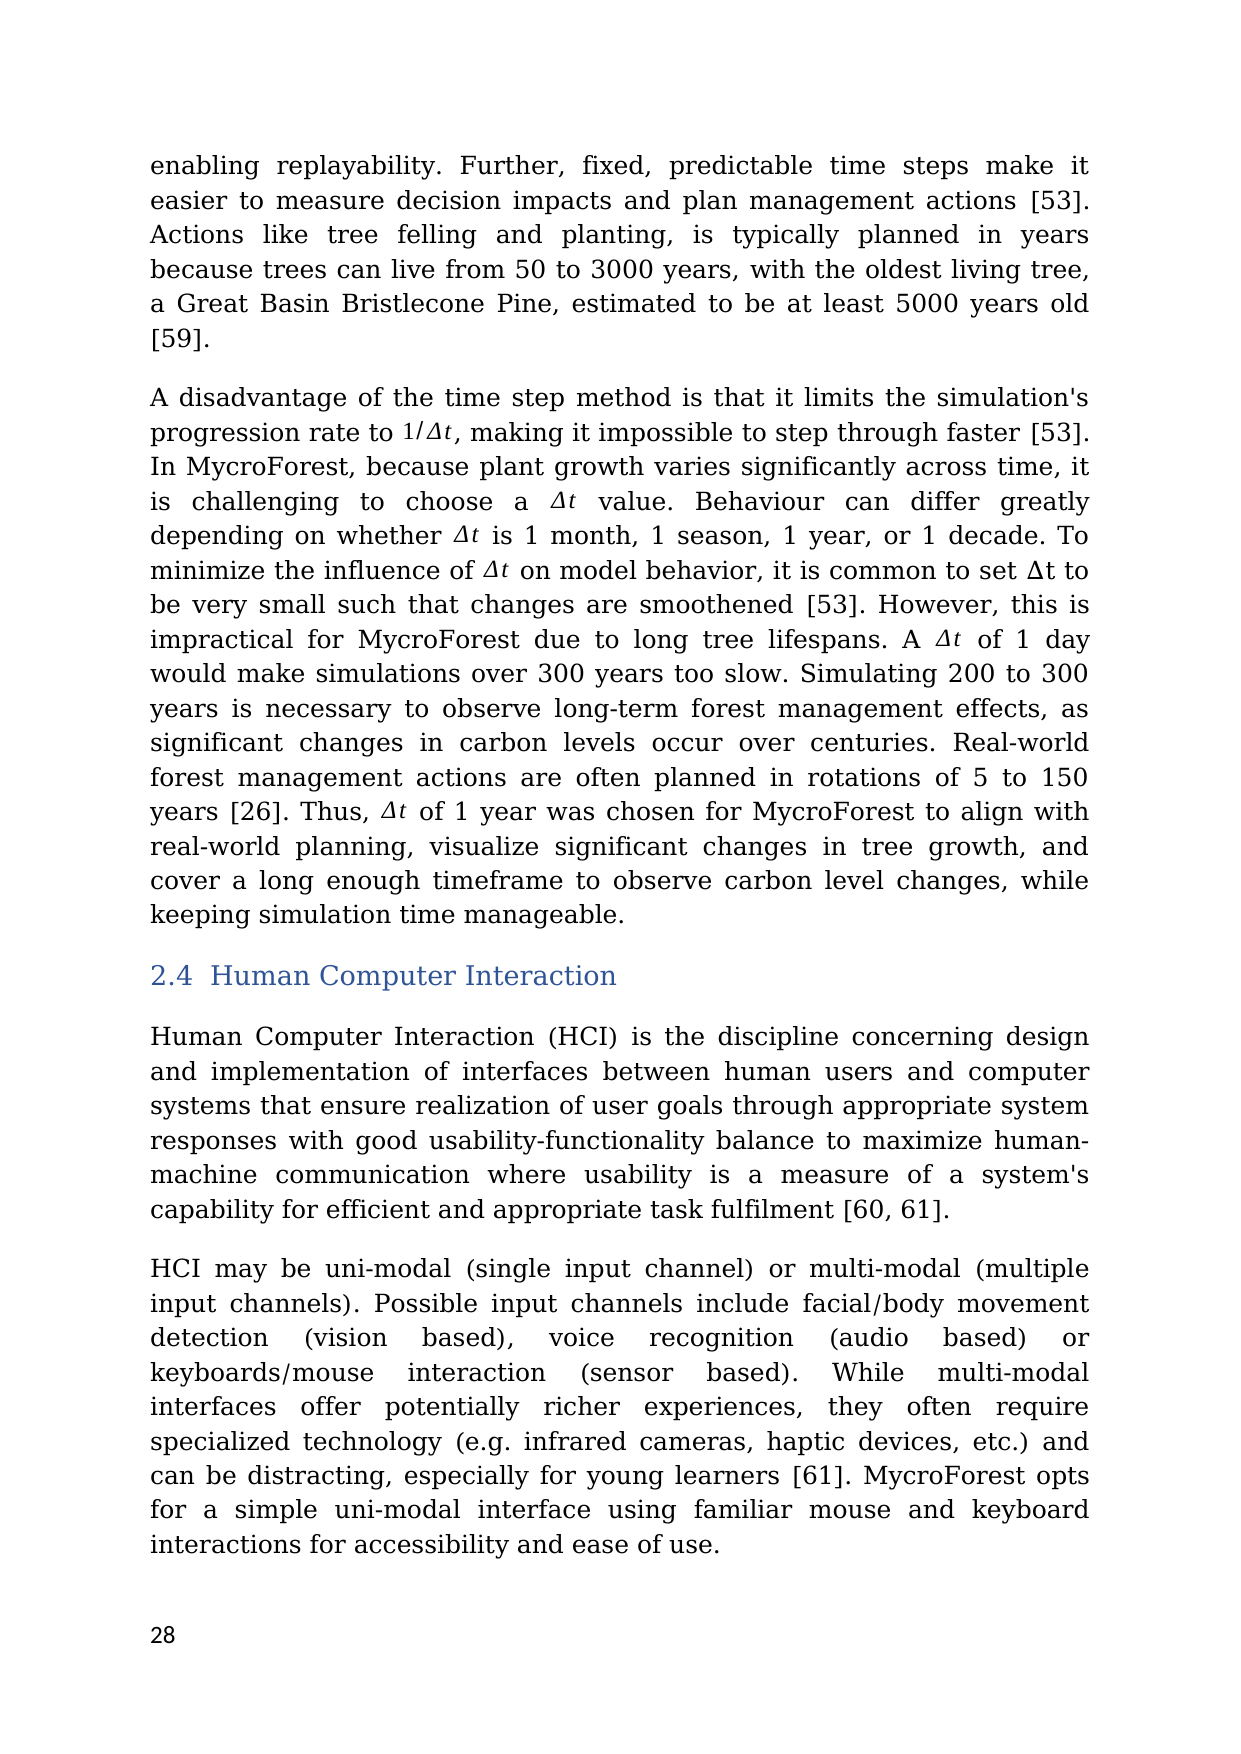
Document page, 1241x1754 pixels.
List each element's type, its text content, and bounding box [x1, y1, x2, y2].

subtitle Human Computer Interaction [150, 958, 1090, 991]
text A disadvantage of the time step method is that it limits the simulation's progression rate to , making it impossible to step through faster [53]. In MycroForest, because plant growth varies significantly across time, it is challenging to choose a value. Behaviour can differ greatly depending on whether is 1 month, 1 season, 1 year, or 1 decade. To minimize the influence of on model behavior, it is common to set Δt to be very small such that changes are smoothened [53]. However, this is impractical for MycroForest due to long tree lifespans. A of 1 day would make simulations over 300 years too slow. Simulating 200 to 300 years is necessary to observe long-term forest management effects, as significant changes in carbon levels occur over centuries. Real-world forest management actions are often planned in rotations of 5 to 150 years [26]. Thus, of 1 year was chosen for MycroForest to align with real-world planning, visualize significant changes in tree growth, and cover a long enough timeframe to observe carbon level changes, while keeping simulation time manageable. [150, 382, 1090, 929]
text HCI may be uni-modal (single input channel) or multi-modal (multiple input channels). Possible input channels include facial/body movement detection (vision based), voice recognition (audio based) or keyboards/mouse interaction (sensor based). While multi-modal interfaces offer potentially richer experiences, they often require specialized technology (e.g. infrared cameras, haptic devices, etc.) and can be distracting, especially for young learners [61]. MycroForest opts for a simple uni-modal interface using familiar mouse and keyboard interactions for accessibility and ease of use. [150, 1253, 1090, 1558]
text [150, 150, 1090, 352]
text Human Computer Interaction (HCI) is the discipline concerning design and implementation of interfaces between human users and computer systems that ensure realization of user goals through appropriate system responses with good usability-functionality balance to maximize human-machine communication where usability is a measure of a system's capability for efficient and appropriate task fulfilment [60, 61]. [150, 1021, 1090, 1223]
